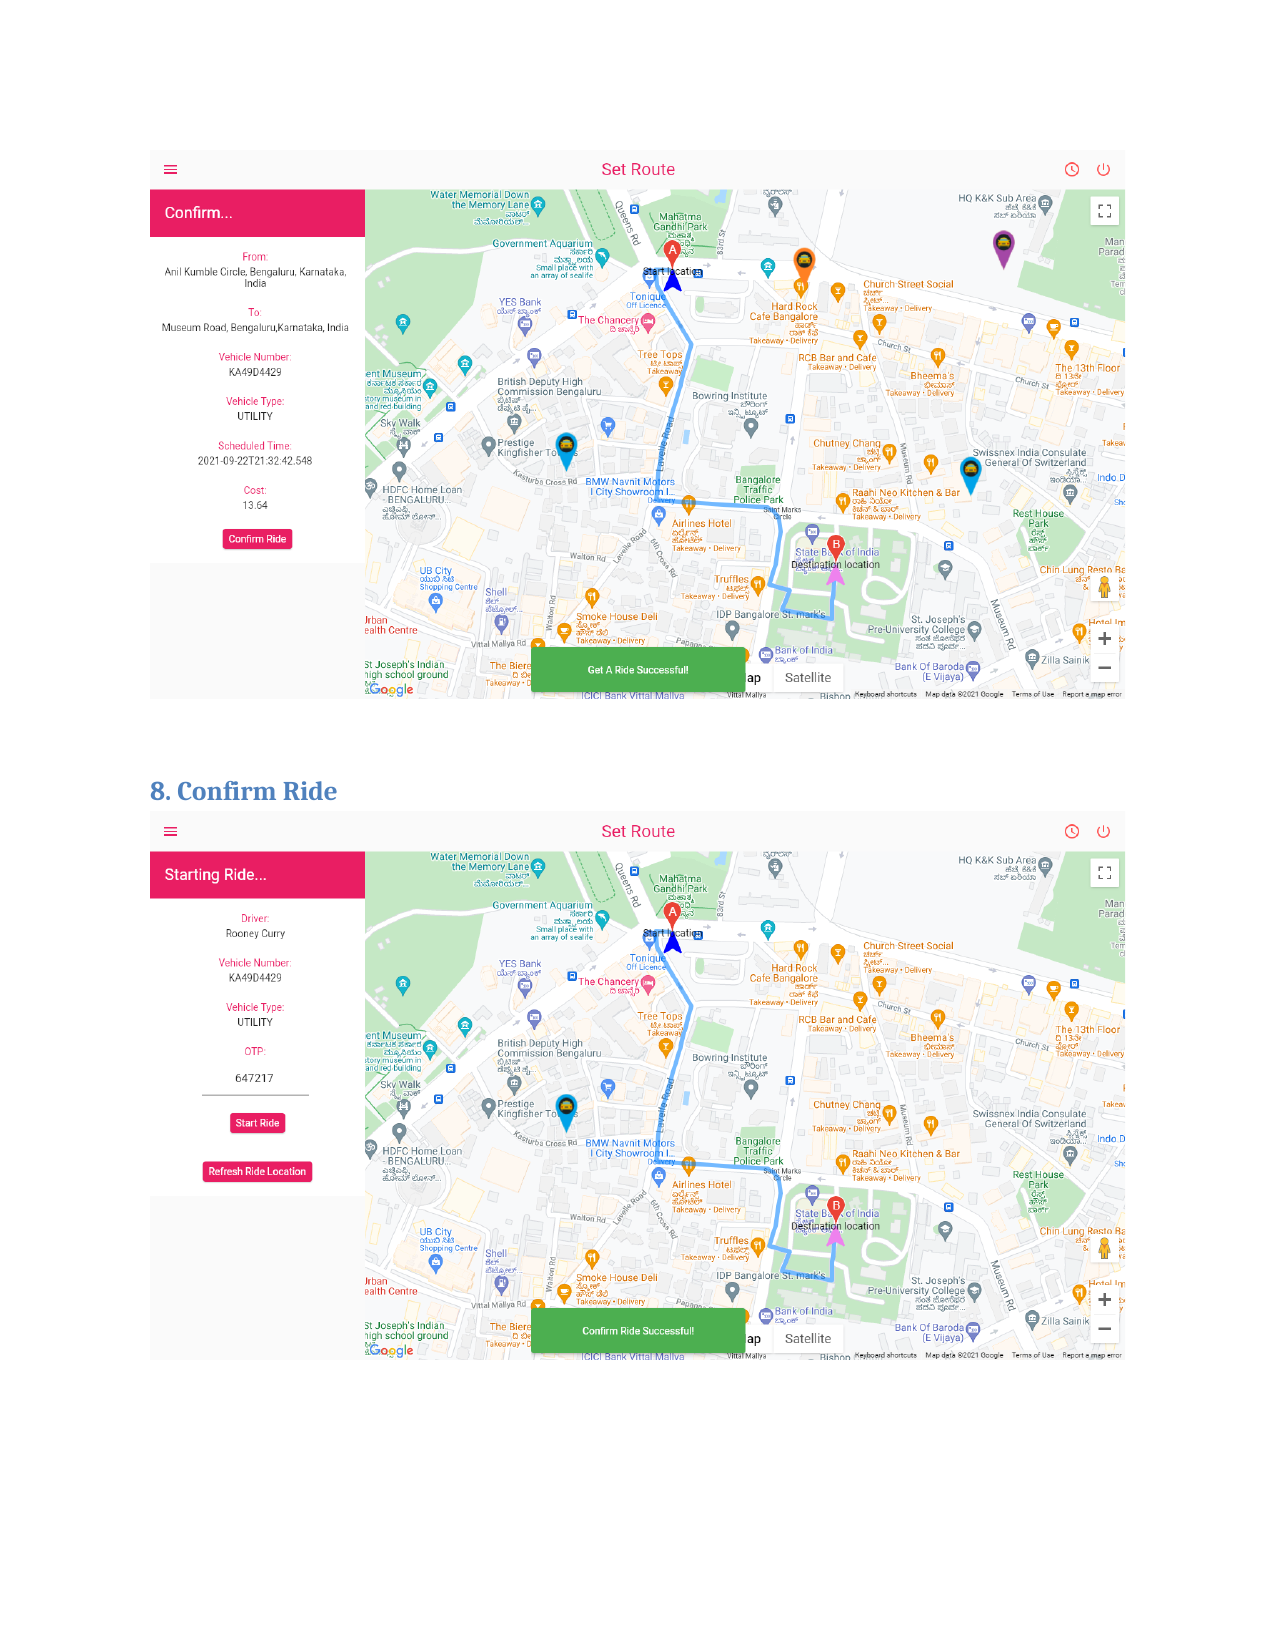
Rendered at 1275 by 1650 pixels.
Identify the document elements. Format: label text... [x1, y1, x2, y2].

subtitle 8. Confirm Ride [150, 776, 1125, 807]
picture [150, 150, 1125, 699]
picture [150, 811, 1125, 1360]
